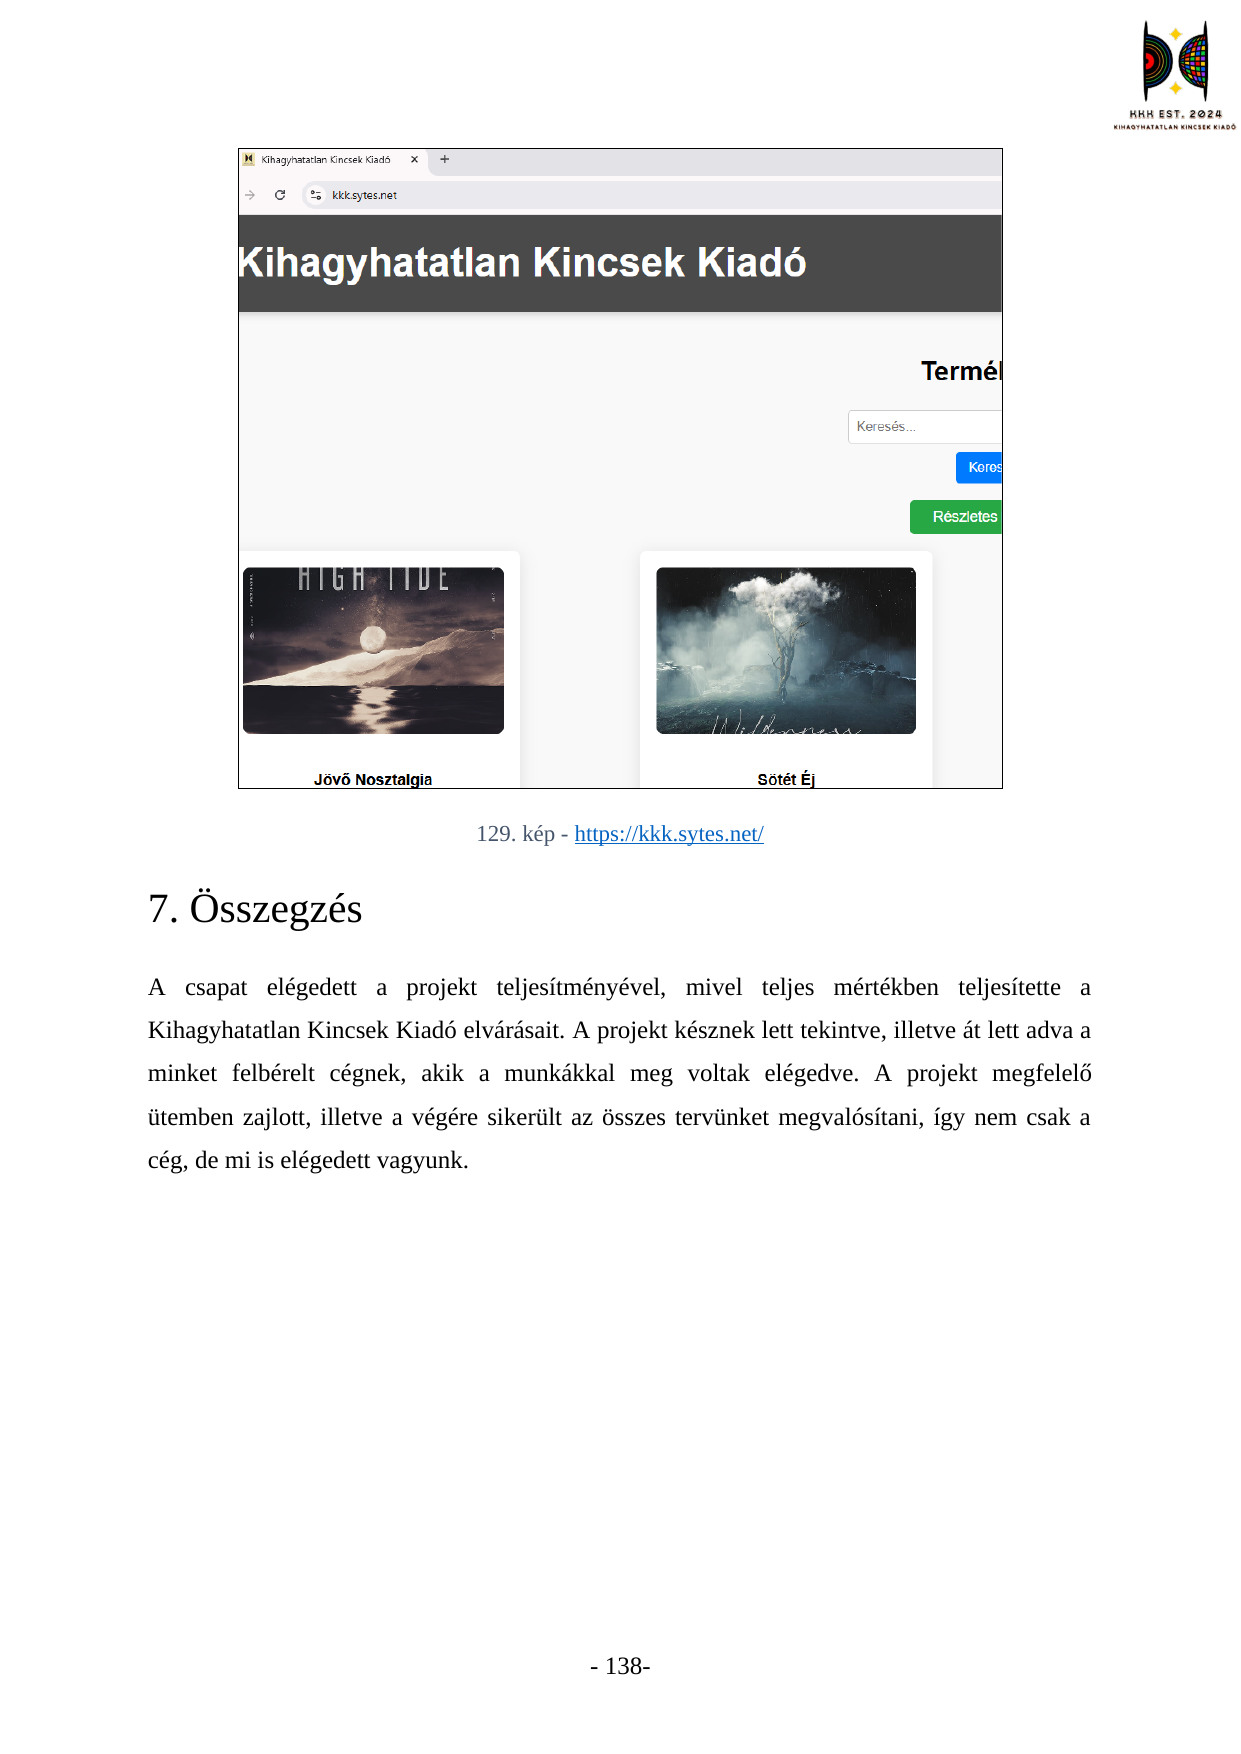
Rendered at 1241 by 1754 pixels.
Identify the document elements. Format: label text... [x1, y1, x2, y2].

text 129. kép - https://kkk.sytes.net/ [148, 820, 1093, 846]
picture [239, 149, 1002, 788]
picture [1105, 9, 1241, 135]
text A csapat elégedett a projekt teljesítményével, mivel teljes mértékben teljesítette a Kihagyhatatlan Kincsek Kiadó elvárásait. A projekt késznek lett tekintve, illetve át lett adva a minket felbérelt cégnek, akik a munkákkal meg voltak elégedve. A projekt megfelelő ütemben zajlott, illetve a végére sikerült az összes tervünket megvalósítani, így nem csak a cég, de mi is elégedett vagyunk. [148, 972, 1093, 1173]
text 7. Összegzés [148, 884, 1093, 932]
